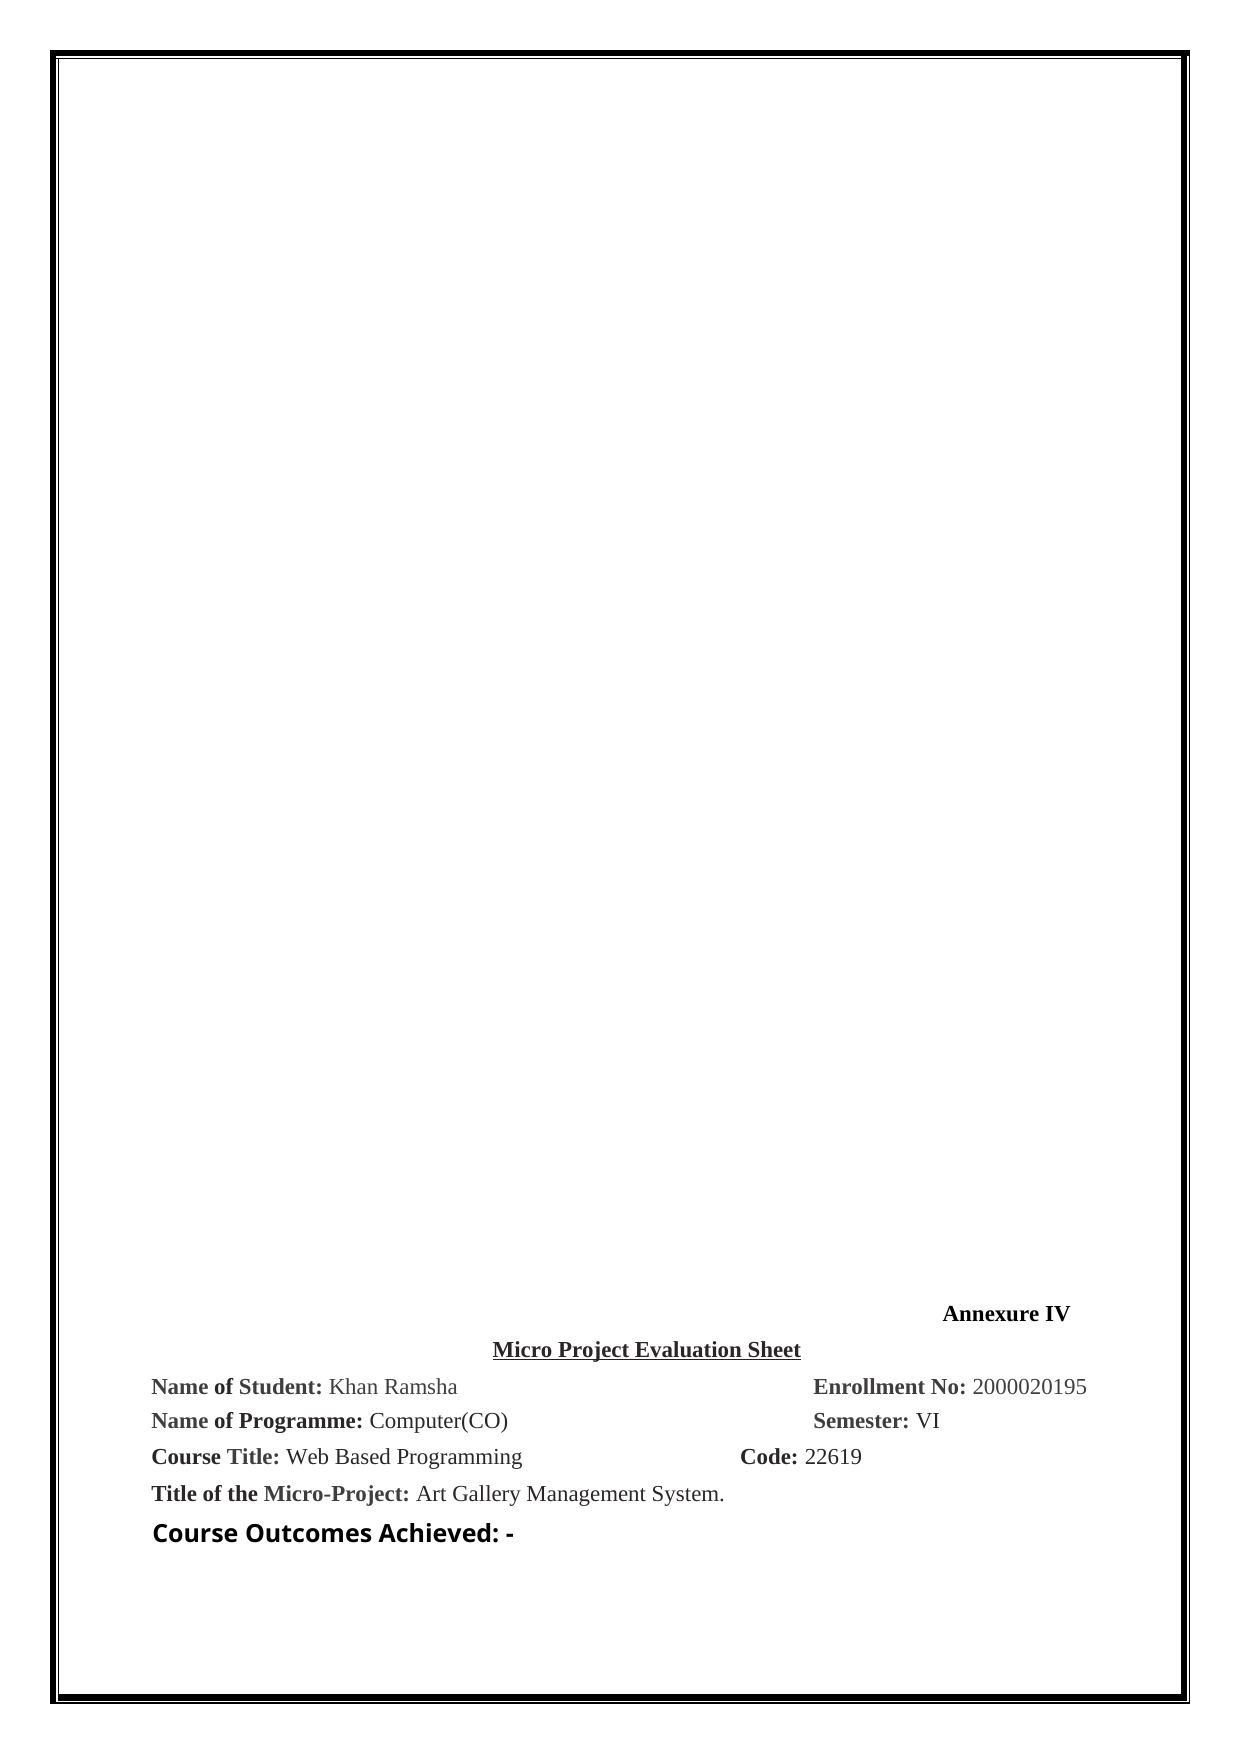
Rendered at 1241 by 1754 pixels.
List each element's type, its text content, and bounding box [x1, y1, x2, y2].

text Course Title: Web Based Programming Code: 22619 [151, 1443, 1090, 1470]
subtitle Course Outcomes Achieved: - [152, 1516, 1090, 1550]
text Annexure IV [942, 1300, 1090, 1326]
text Name of Student: Khan Ramsha Enrollment No: 2000020195 [151, 1373, 1090, 1399]
text Micro Project Evaluation Sheet [492, 1336, 1090, 1363]
text Title of the Micro-Project: Art Gallery Management System. [151, 1480, 1090, 1506]
text Name of Programme: Computer(CO) Semester: VI [151, 1407, 1090, 1433]
